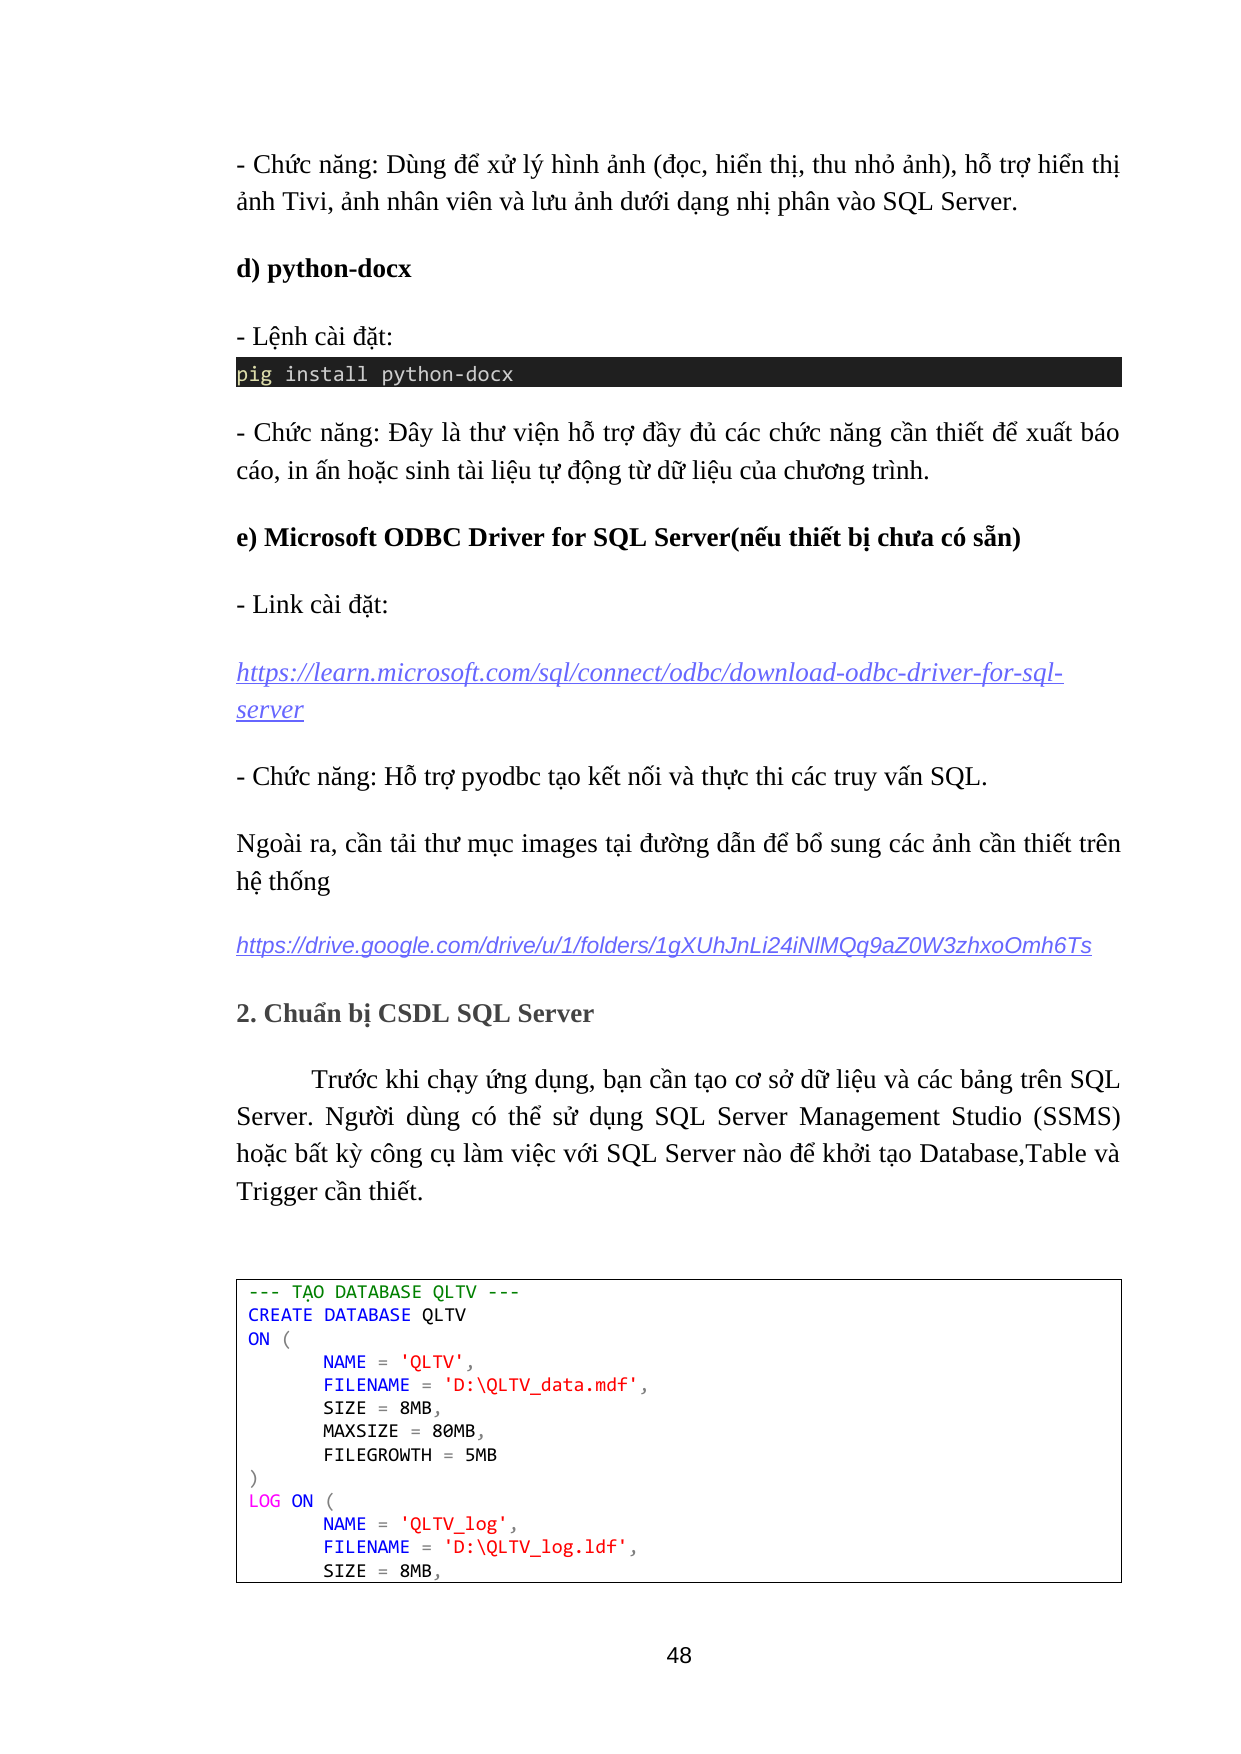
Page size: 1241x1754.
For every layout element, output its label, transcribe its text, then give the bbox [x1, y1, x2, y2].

text - Lệnh cài đặt: [236, 319, 1122, 351]
text - Chức năng: Đây là thư viện hỗ trợ đầy đủ các chức năng cần thiết để xuất báo cáo, in ấn hoặc sinh tài liệu tự động từ dữ liệu của chương trình. [236, 417, 1122, 485]
text - Link cài đặt: [236, 588, 1122, 619]
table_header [237, 1280, 1121, 1582]
subtitle 2. Chuẩn bị CSDL SQL Server [236, 997, 1122, 1028]
text - Chức năng: Dùng để xử lý hình ảnh (đọc, hiển thị, thu nhỏ ảnh), hỗ trợ hiển thị ảnh Tivi, ảnh nhân viên và lưu ảnh dưới dạng nhị phân vào SQL Server. [236, 148, 1122, 216]
text pig install python-docx [236, 357, 1122, 387]
text https://drive.google.com/drive/u/1/folders/1gXUhJnLi24iNlMQq9aZ0W3zhxoOmh6Ts [236, 932, 1122, 958]
text Ngoài ra, cần tải thư mục images tại đường dẫn để bổ sung các ảnh cần thiết trên hệ thống [236, 828, 1122, 896]
text https://learn.microsoft.com/sql/connect/odbc/download-odbc-driver-for-sql-server [236, 656, 1122, 724]
text e) Microsoft ODBC Driver for SQL Server(nếu thiết bị chưa có sẵn) [236, 521, 1122, 552]
text d) python-docx [236, 252, 1122, 283]
text - Chức năng: Hỗ trợ pyodbc tạo kết nối và thực thi các truy vấn SQL. [236, 760, 1122, 791]
text Trước khi chạy ứng dụng, bạn cần tạo cơ sở dữ liệu và các bảng trên SQL Server. Người dùng có thể sử dụng SQL Server Management Studio (SSMS) hoặc bất kỳ công cụ làm việc với SQL Server nào để khởi tạo Database,Table và Trigger cần thiết. [236, 1063, 1122, 1206]
